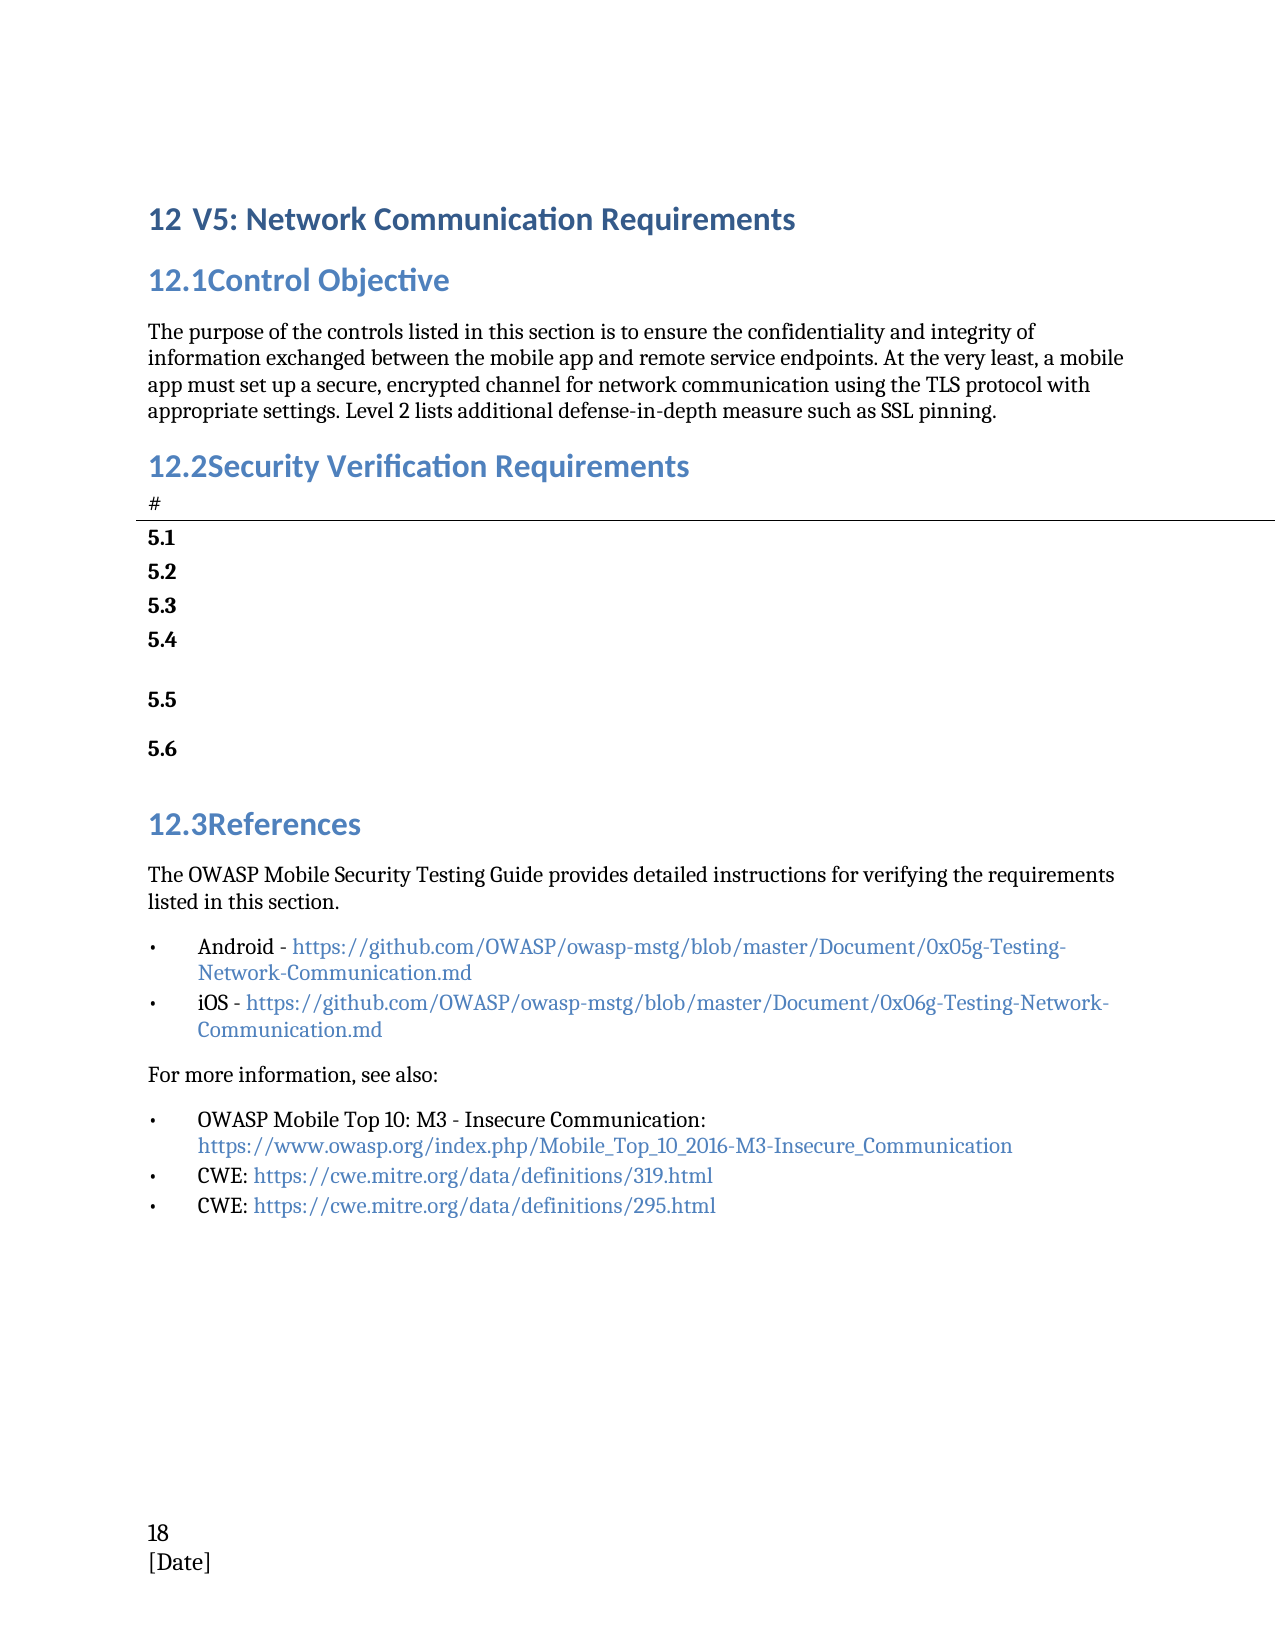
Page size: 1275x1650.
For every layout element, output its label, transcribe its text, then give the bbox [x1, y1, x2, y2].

list iOS - https://github.com/OWASP/owasp-mstg/blob/master/Document/0x06g-Testing-Network-Communication.md [148, 990, 1127, 1043]
table_cell 5.4 [136, 623, 1275, 683]
subtitle V5: Network Communication Requirements [148, 198, 1127, 238]
text For more information, see also: [148, 1062, 1127, 1088]
subtitle Security Verification Requirements [148, 445, 1127, 486]
list OWASP Mobile Top 10: M3 - Insecure Communication: https://www.owasp.org/index.php/Mobile_Top_10_2016-M3-Insecure_Communication [148, 1107, 1127, 1159]
text The OWASP Mobile Security Testing Guide provides detailed instructions for verifying the requirements listed in this section. [148, 862, 1127, 915]
table_header # [136, 486, 1275, 519]
table_cell 5.1 [136, 521, 1275, 555]
subtitle Control Objective [148, 259, 1127, 300]
list CWE: https://cwe.mitre.org/data/definitions/319.html [148, 1163, 1127, 1189]
table_cell 5.2 [136, 555, 1275, 589]
table_cell 5.5 [136, 683, 1275, 732]
table_cell 5.3 [136, 589, 1275, 623]
text The purpose of the controls listed in this section is to ensure the confidentiality and integrity of information exchanged between the mobile app and remote service endpoints. At the very least, a mobile app must set up a secure, encrypted channel for network communication using the TLS protocol with appropriate settings. Level 2 lists additional defense-in-depth measure such as SSL pinning. [148, 319, 1127, 424]
subtitle References [148, 803, 1127, 843]
list CWE: https://cwe.mitre.org/data/definitions/295.html [148, 1193, 1127, 1220]
list Android - https://github.com/OWASP/owasp-mstg/blob/master/Document/0x05g-Testing-Network-Communication.md [148, 934, 1127, 986]
table_cell 5.6 [136, 733, 1275, 782]
